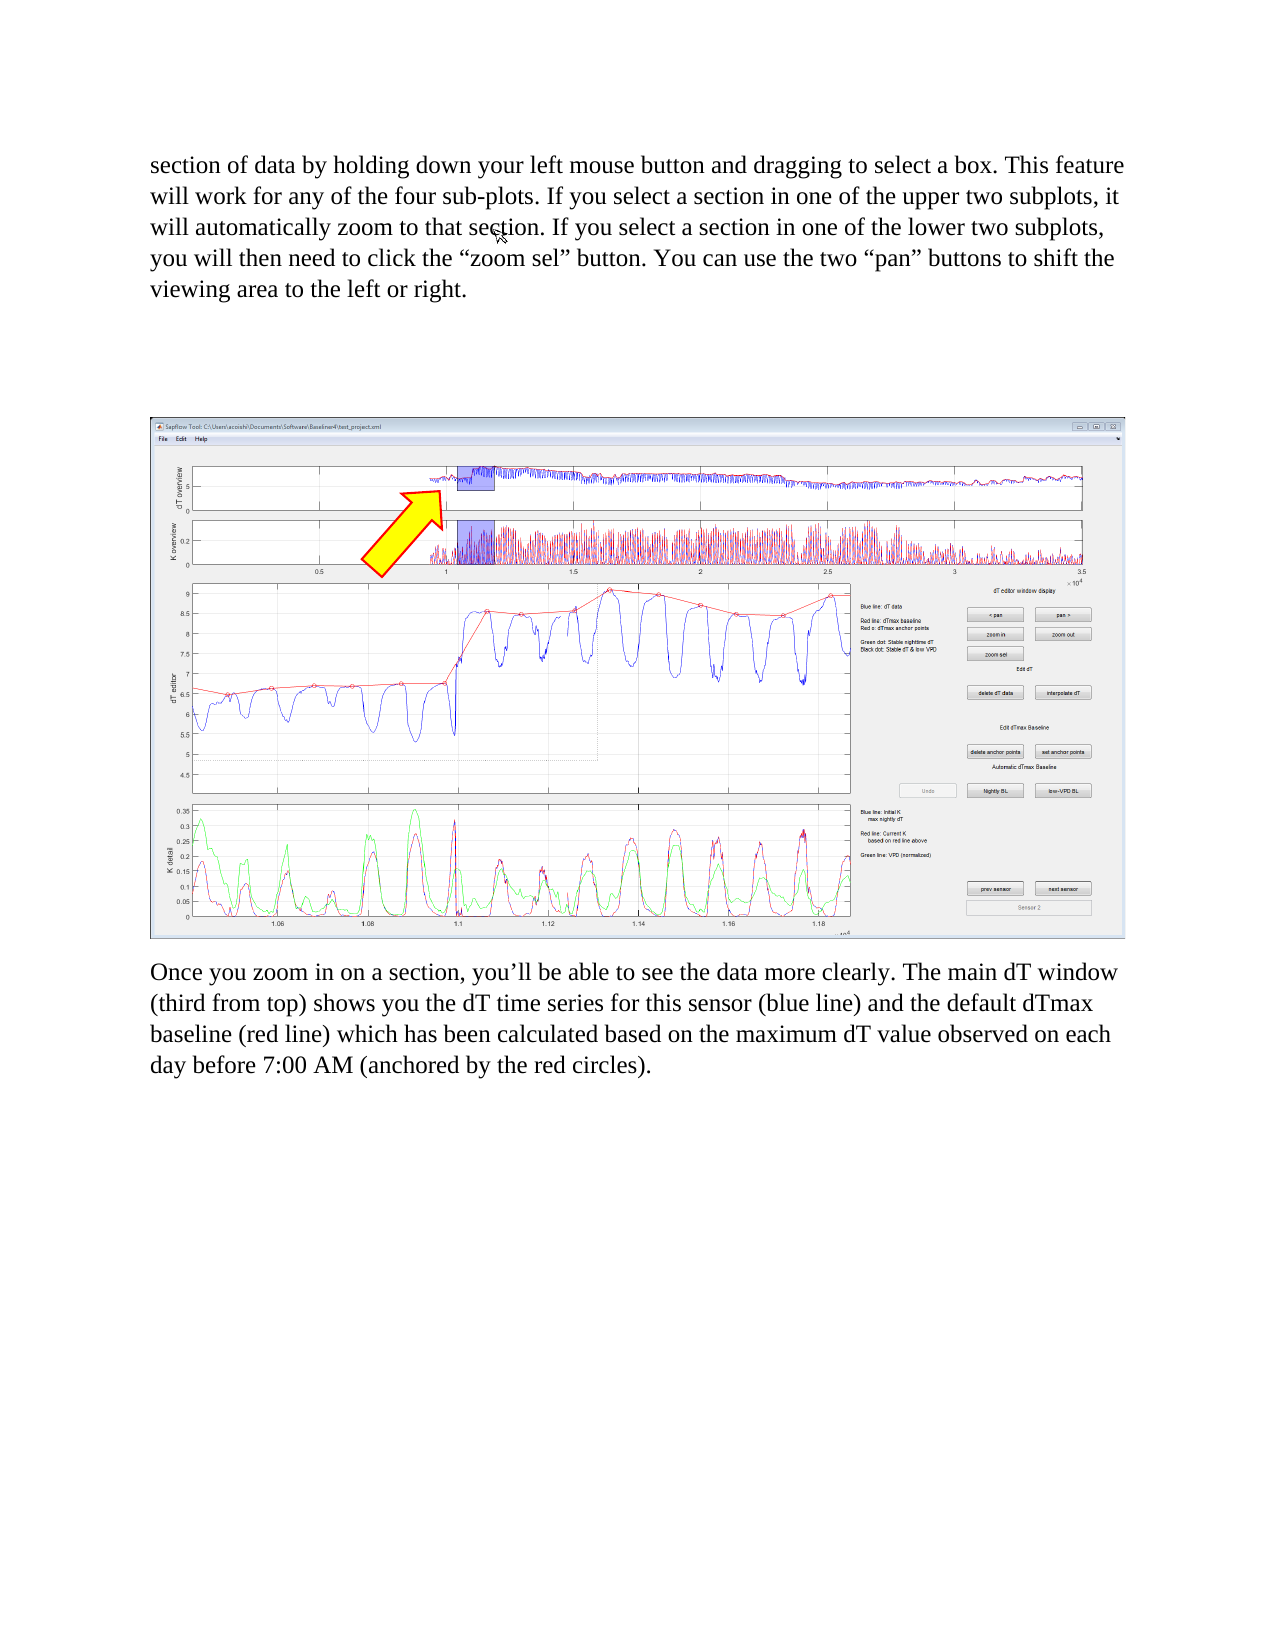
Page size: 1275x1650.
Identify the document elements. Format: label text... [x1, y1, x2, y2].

picture [491, 227, 509, 245]
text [150, 150, 1125, 303]
text Once you zoom in on a section, you’ll be able to see the data more clearly. The main dT window (third from top) shows you the dT time series for this sensor (blue line) and the default dTmax baseline (red line) which has been calculated based on the maximum dT value observed on each day before 7:00 AM (anchored by the red circles). [150, 957, 1125, 1079]
